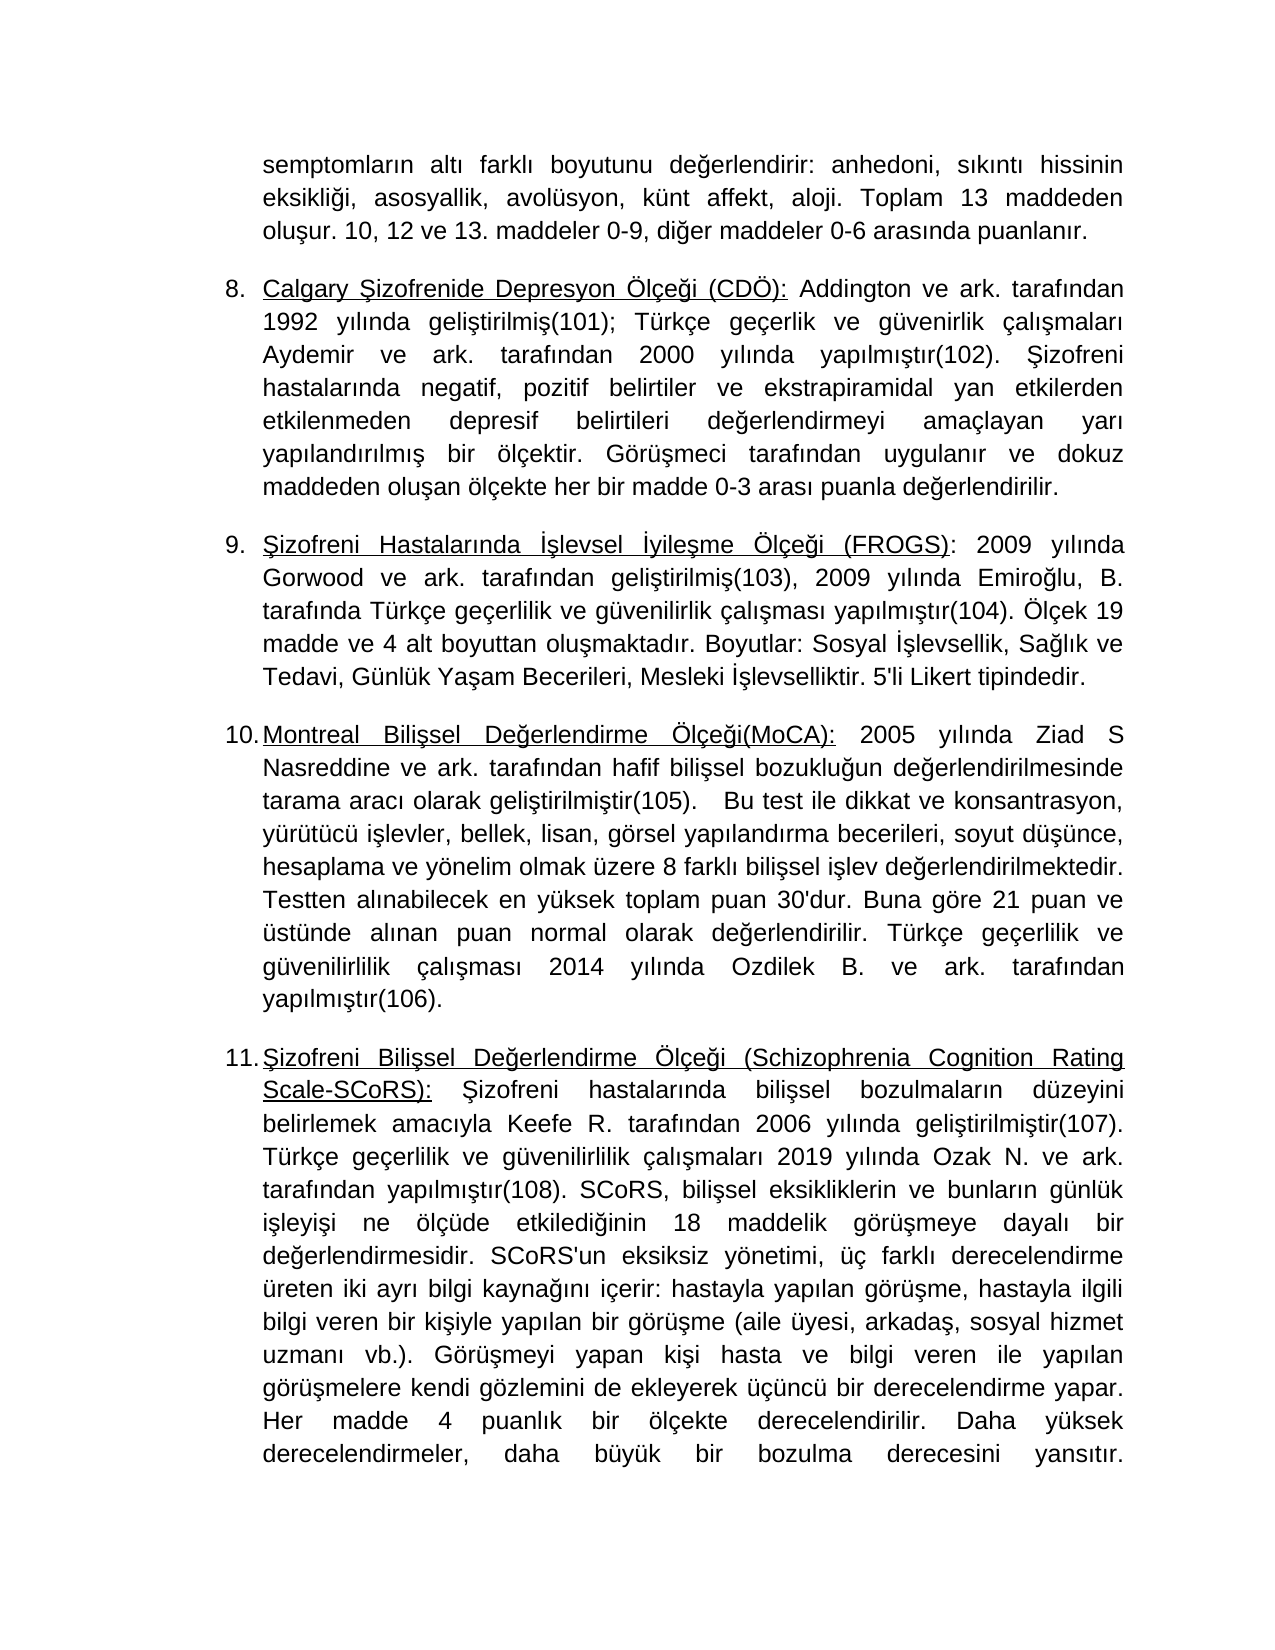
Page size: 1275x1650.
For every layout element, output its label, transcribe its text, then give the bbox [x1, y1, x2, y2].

list Montreal Bilişsel Değerlendirme Ölçeği(MoCA): 2005 yılında Ziad S Nasreddine ve ark. tarafından hafif bilişsel bozukluğun değerlendirilmesinde tarama aracı olarak geliştirilmiştir(105). Bu test ile dikkat ve konsantrasyon, yürütücü işlevler, bellek, lisan, görsel yapılandırma becerileri, soyut düşünce, hesaplama ve yönelim olmak üzere 8 farklı bilişsel işlev değerlendirilmektedir. Testten alınabilecek en yüksek toplam puan 30'dur. Buna göre 21 puan ve üstünde alınan puan normal olarak değerlendirilir. Türkçe geçerlilik ve güvenilirlilik çalışması 2014 yılında Ozdilek B. ve ark. tarafından yapılmıştır(106). [225, 720, 1125, 1013]
list Şizofreni Hastalarında İşlevsel İyileşme Ölçeği (FROGS): 2009 yılında Gorwood ve ark. tarafından geliştirilmiş(103), 2009 yılında Emiroğlu, B. tarafında Türkçe geçerlilik ve güvenilirlik çalışması yapılmıştır(104). Ölçek 19 madde ve 4 alt boyuttan oluşmaktadır. Boyutlar: Sosyal İşlevsellik, Sağlık ve Tedavi, Günlük Yaşam Becerileri, Mesleki İşlevselliktir. 5'li Likert tipindedir. [225, 530, 1125, 691]
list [225, 150, 1125, 245]
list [225, 1042, 1125, 1467]
list Calgary Şizofrenide Depresyon Ölçeği (CDÖ): Addington ve ark. tarafından 1992 yılında geliştirilmiş(101); Türkçe geçerlik ve güvenirlik çalışmaları Aydemir ve ark. tarafından 2000 yılında yapılmıştır(102). Şizofreni hastalarında negatif, pozitif belirtiler ve ekstrapiramidal yan etkilerden etkilenmeden depresif belirtileri değerlendirmeyi amaçlayan yarı yapılandırılmış bir ölçektir. Görüşmeci tarafından uygulanır ve dokuz maddeden oluşan ölçekte her bir madde 0-3 arası puanla değerlendirilir. [225, 274, 1125, 501]
